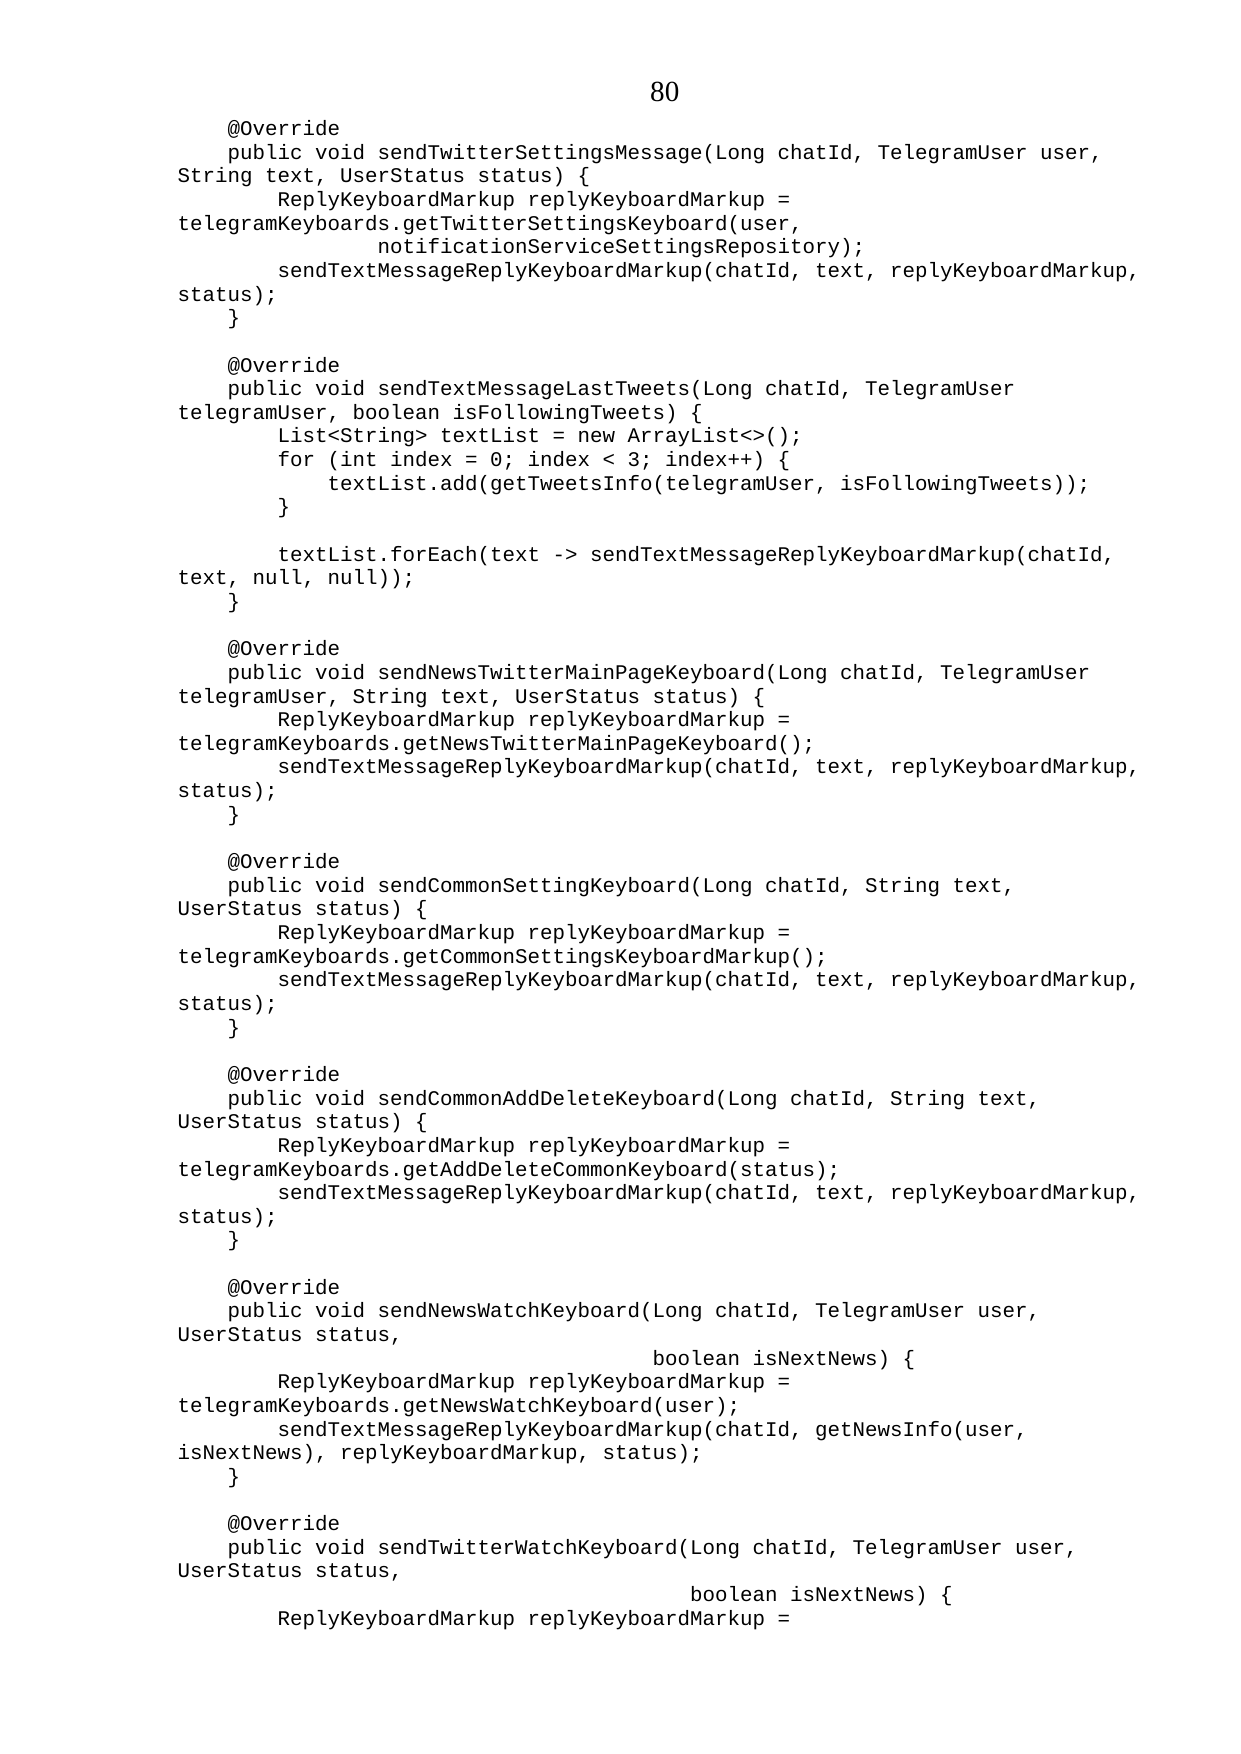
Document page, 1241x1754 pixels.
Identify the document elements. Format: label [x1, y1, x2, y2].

text [177, 118, 1152, 1631]
